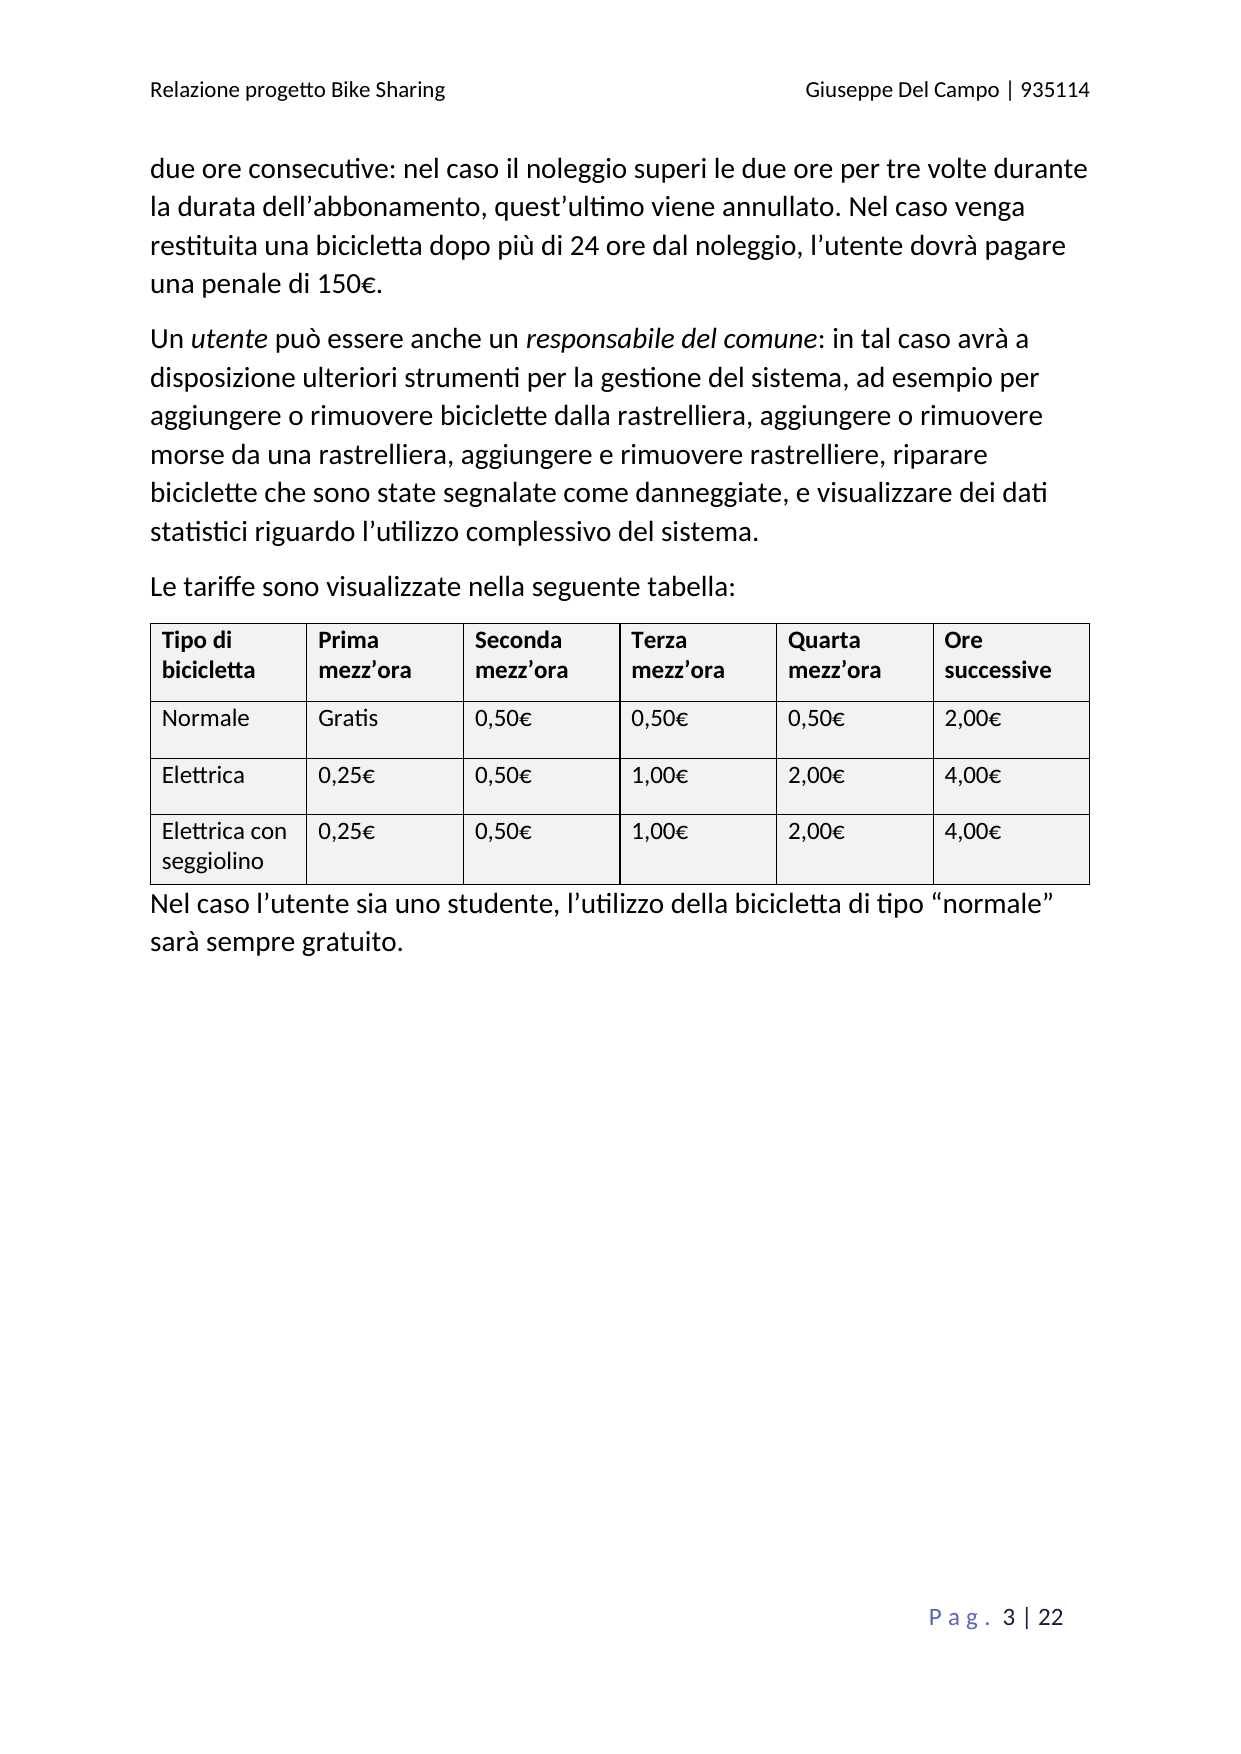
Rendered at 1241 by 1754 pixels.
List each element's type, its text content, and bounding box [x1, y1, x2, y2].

table_cell 0,25€ [307, 815, 463, 884]
table_cell 2,00€ [777, 815, 933, 884]
table_cell 0,50€ [464, 759, 619, 814]
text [150, 150, 1090, 301]
text Nel caso l’utente sia uno studente, l’utilizzo della bicicletta di tipo “normale” sarà sempre gratuito. [150, 885, 1090, 959]
table_cell 4,00€ [934, 815, 1089, 884]
table_header Seconda mezz’ora [464, 624, 619, 701]
table_cell 2,00€ [777, 759, 933, 814]
text Un utente può essere anche un responsabile del comune: in tal caso avrà a disposizione ulteriori strumenti per la gestione del sistema, ad esempio per aggiungere o rimuovere biciclette dalla rastrelliera, aggiungere o rimuovere morse da una rastrelliera, aggiungere e rimuovere rastrelliere, riparare biciclette che sono state segnalate come danneggiate, e visualizzare dei dati statistici riguardo l’utilizzo complessivo del sistema. [150, 320, 1090, 548]
table_header Quarta mezz’ora [777, 624, 933, 701]
table_cell Elettrica con seggiolino [151, 815, 306, 884]
table_cell 0,50€ [777, 702, 933, 758]
table_cell 4,00€ [934, 759, 1089, 814]
table_cell 0,50€ [464, 815, 619, 884]
table_header Ore successive [934, 624, 1089, 701]
table_cell 2,00€ [934, 702, 1089, 758]
table_cell 0,25€ [307, 759, 463, 814]
table_cell 1,00€ [621, 815, 776, 884]
table_cell 0,50€ [464, 702, 619, 758]
table_cell 0,50€ [621, 702, 776, 758]
table_cell Normale [151, 702, 306, 758]
table_header Terza mezz’ora [621, 624, 776, 701]
table_cell 1,00€ [621, 759, 776, 814]
table_cell Elettrica [151, 759, 306, 814]
table_header Tipo di bicicletta [151, 624, 306, 701]
table_header Prima mezz’ora [307, 624, 463, 701]
text Le tariffe sono visualizzate nella seguente tabella: [150, 568, 1090, 603]
table_cell Gratis [307, 702, 463, 758]
